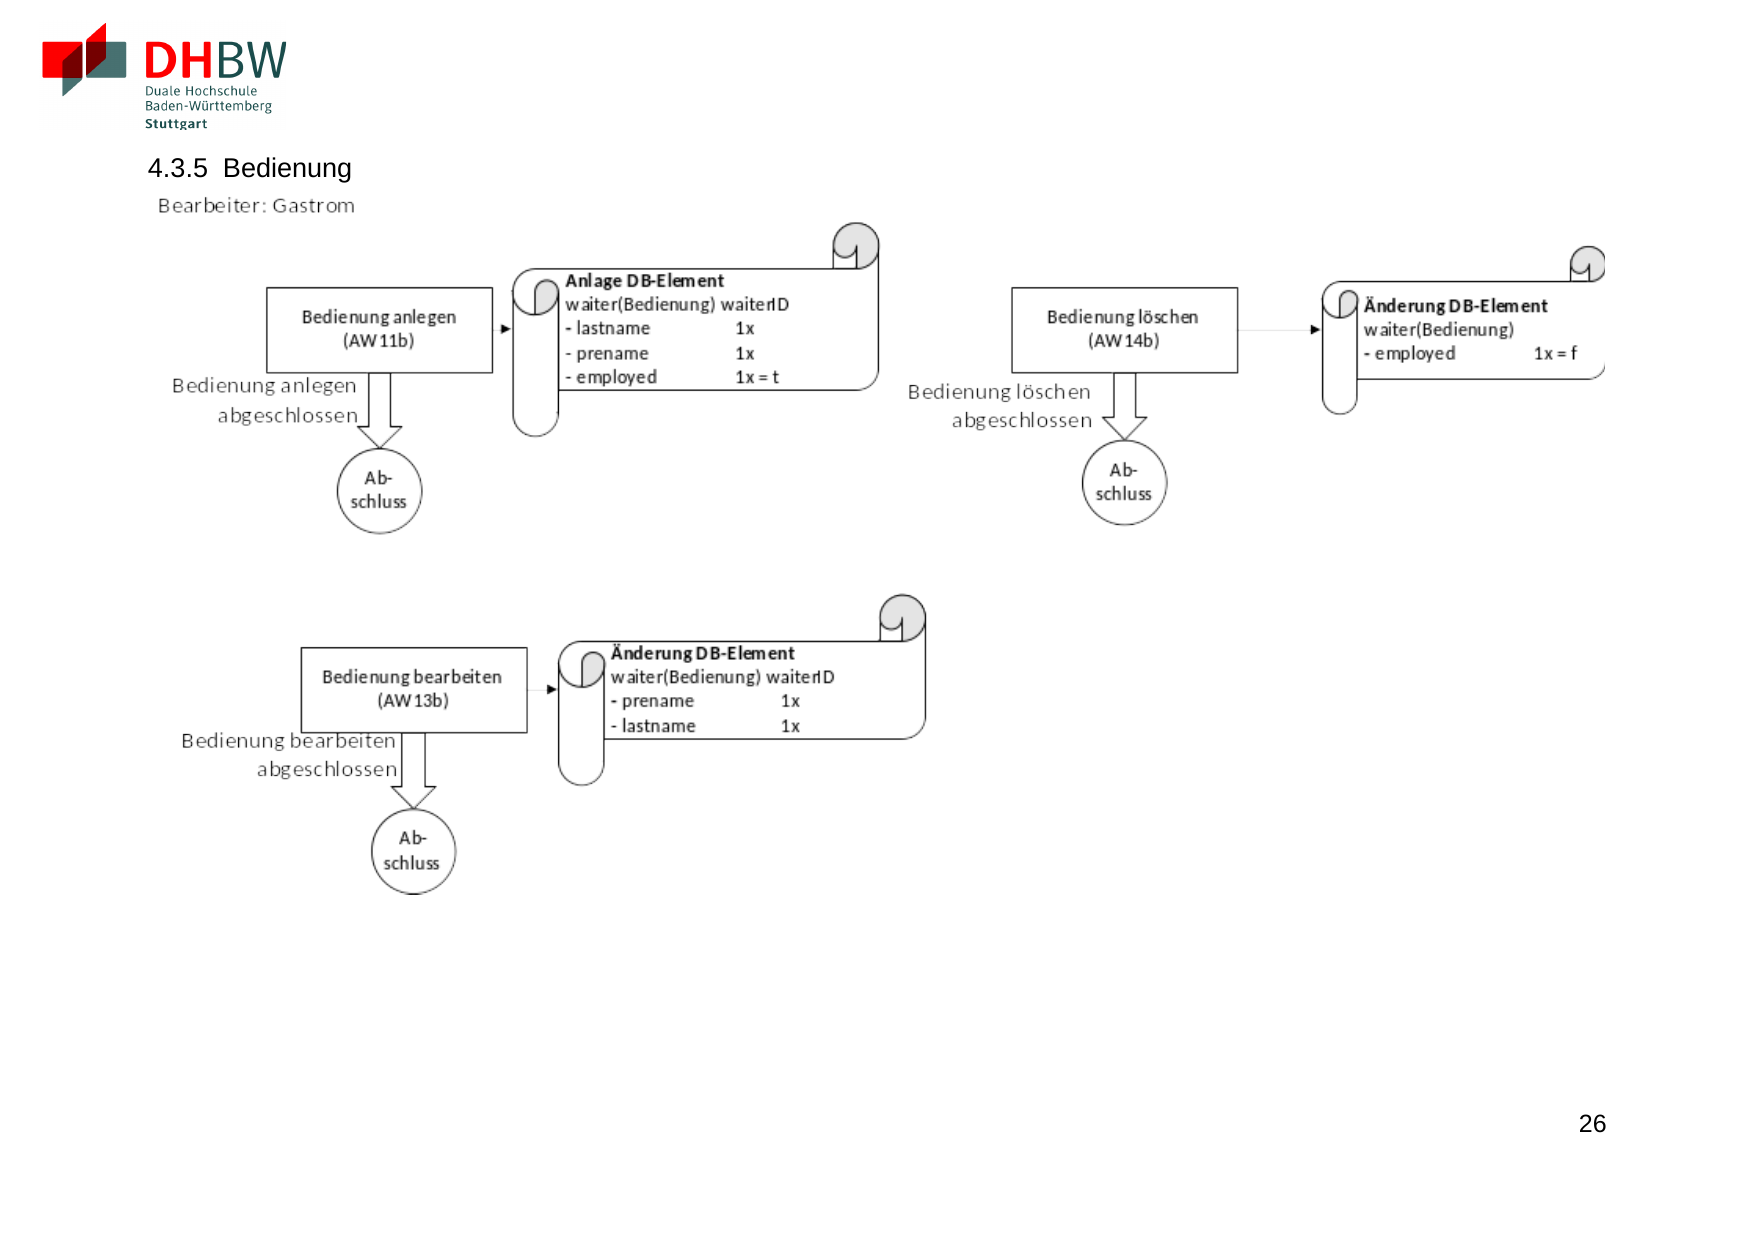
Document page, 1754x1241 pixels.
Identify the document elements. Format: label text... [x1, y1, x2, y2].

picture [39, 20, 286, 130]
subtitle Bedienung [148, 152, 1606, 183]
